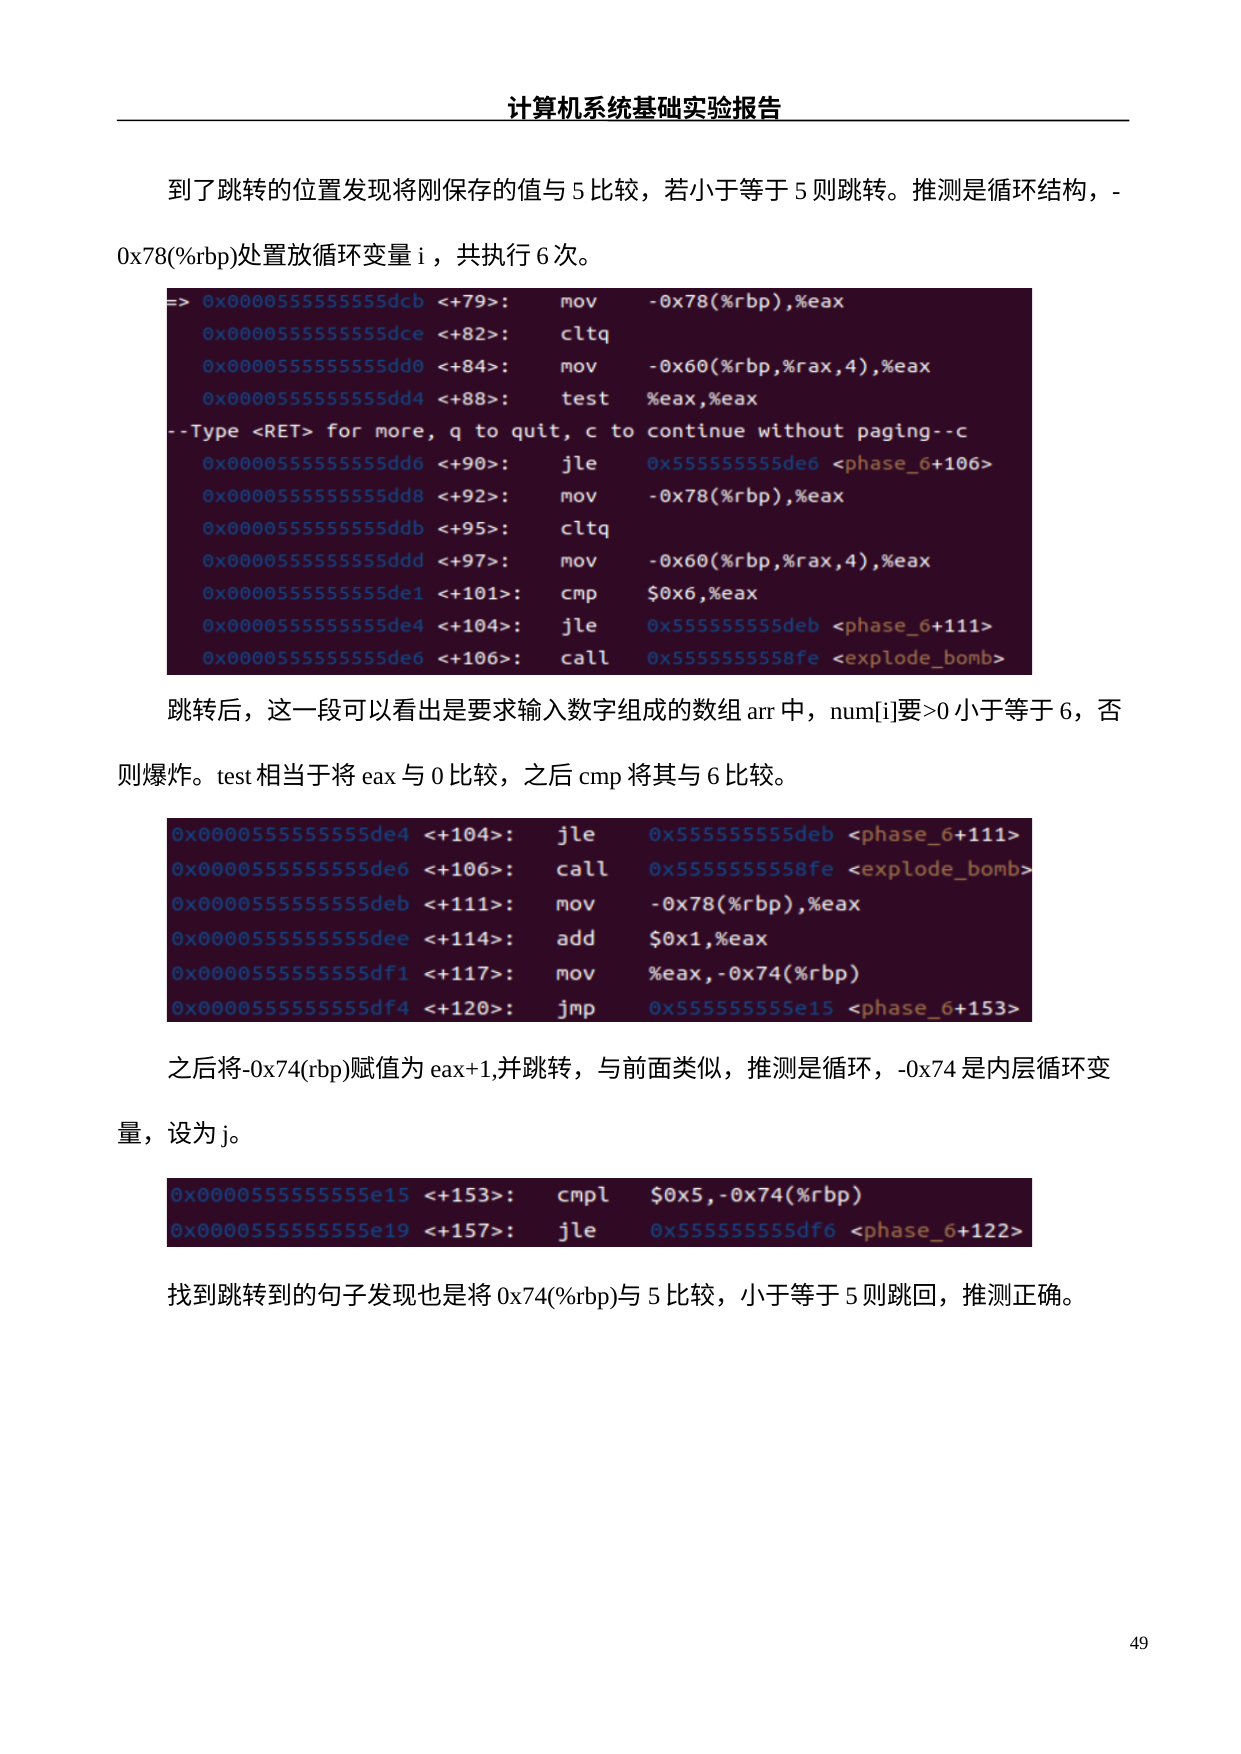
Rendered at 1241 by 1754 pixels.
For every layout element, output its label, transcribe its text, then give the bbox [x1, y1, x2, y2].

picture [166, 288, 1033, 675]
text 到了跳转的位置发现将刚保存的值与5比较，若小于等于5则跳转。推测是循环结构，-0x78(%rbp)处置放循环变量i ，共执行6次。 [117, 156, 1123, 286]
text 之后将-0x74(rbp)赋值为eax+1,并跳转，与前面类似，推测是循环，-0x74是内层循环变量，设为j。 [117, 1034, 1123, 1164]
picture [166, 1178, 1033, 1247]
text 跳转后，这一段可以看出是要求输入数字组成的数组arr中，num[i]要>0小于等于6，否则爆炸。test相当于将eax与0比较，之后cmp将其与6比较。 [117, 676, 1123, 806]
text 找到跳转到的句子发现也是将0x74(%rbp)与5比较，小于等于5则跳回，推测正确。 [117, 1261, 1123, 1326]
picture [166, 818, 1033, 1022]
